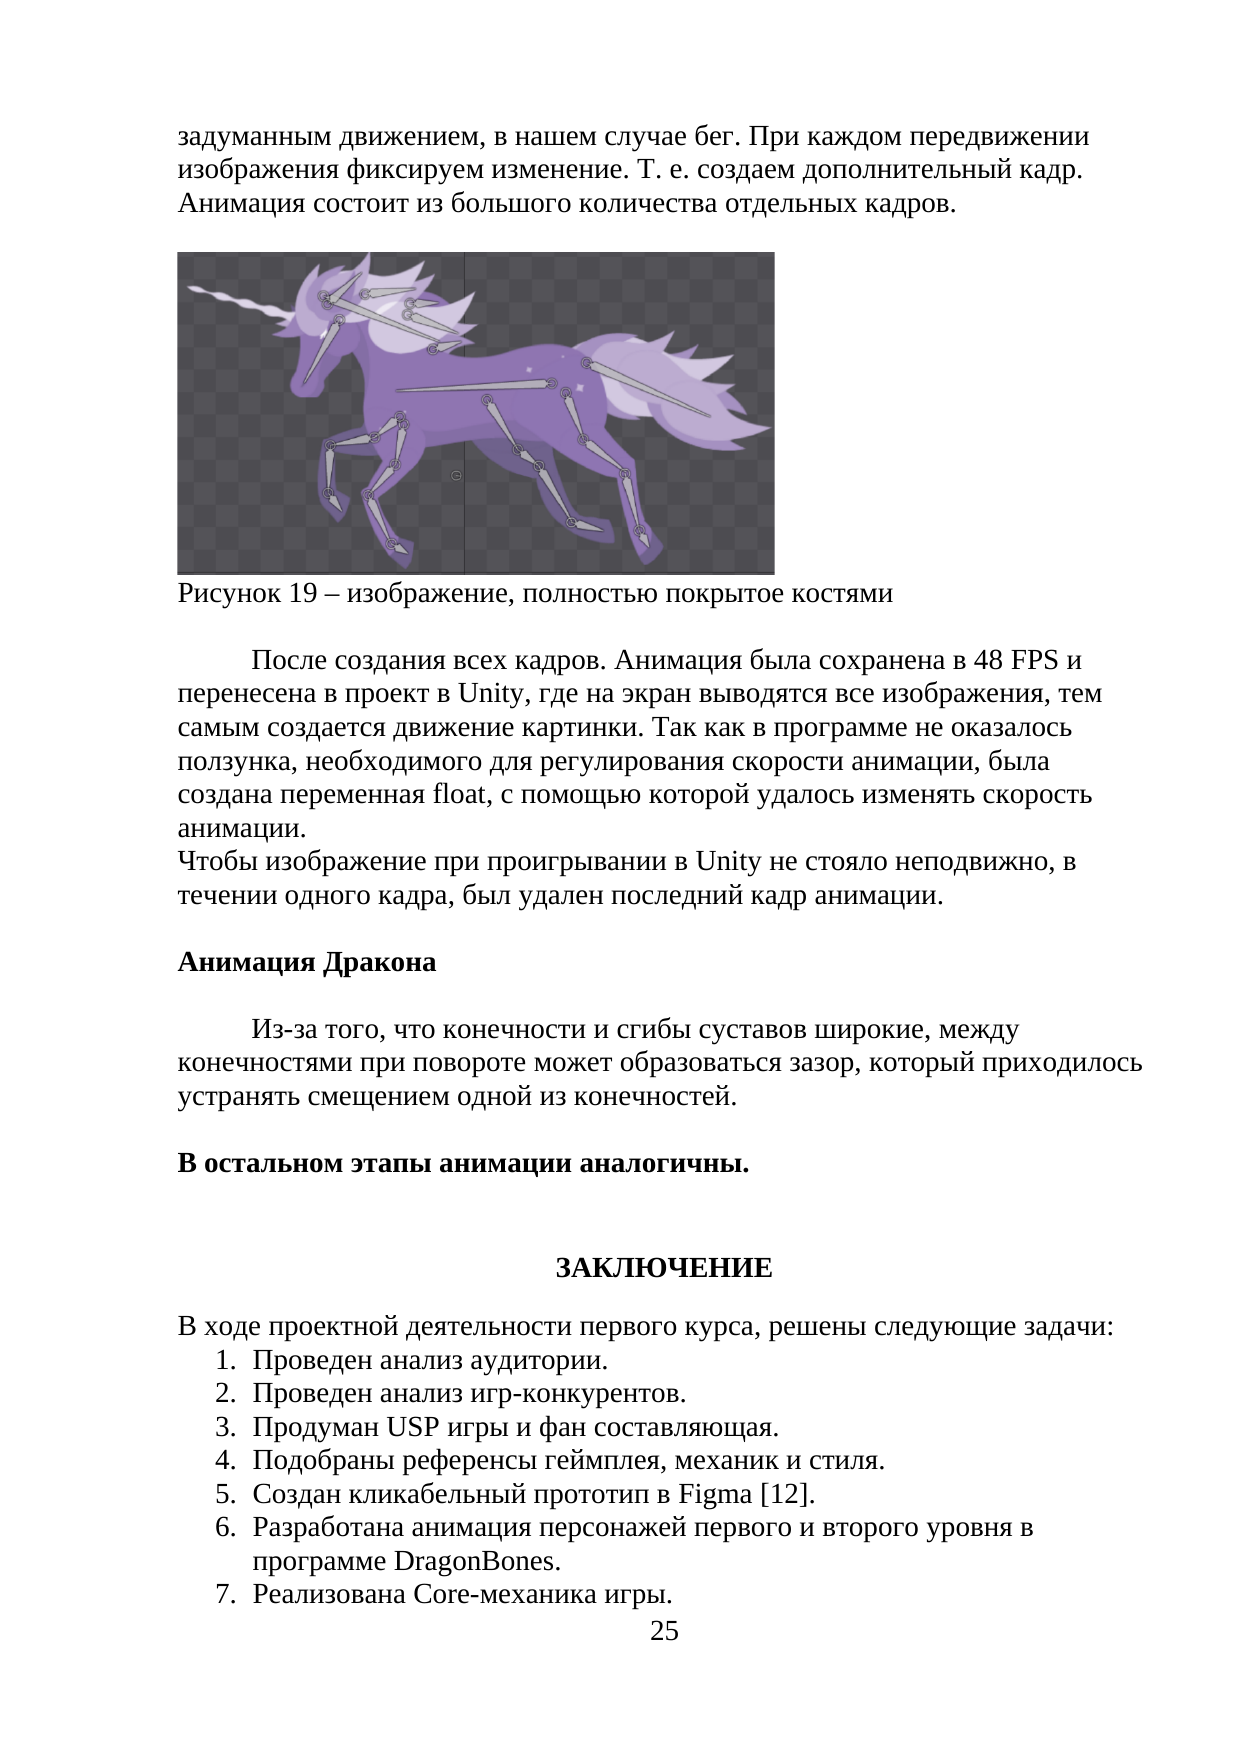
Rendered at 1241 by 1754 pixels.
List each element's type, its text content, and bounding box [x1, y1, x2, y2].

list Реализована Core-механика игры. [215, 1577, 1152, 1610]
list Проведен анализ аудитории. [215, 1342, 1152, 1375]
list Подобраны референсы геймплея, механик и стиля. [215, 1442, 1152, 1476]
list Проведен анализ игр-конкурентов. [215, 1375, 1152, 1409]
text После создания всех кадров. Анимация была сохранена в 48 FPS и перенесена в проект в Unity, где на экран выводятся все изображения, тем самым создается движение картинки. Так как в программе не оказалось ползунка, необходимого для регулирования скорости анимации, была создана переменная float, с помощью которой удалось изменять скорость анимации. [177, 642, 1152, 843]
text Анимация Дракона [177, 944, 1152, 977]
text В остальном этапы анимации аналогичны. [177, 1145, 1152, 1179]
text В ходе проектной деятельности первого курса, решены следующие задачи: [177, 1308, 1152, 1342]
text Чтобы изображение при проигрывании в Unity не стояло неподвижно, в течении одного кадра, был удален последний кадр анимации. [177, 843, 1152, 910]
list Разработана анимация персонажей первого и второго уровня в программе DragonBones. [215, 1509, 1152, 1577]
text Из-за того, что конечности и сгибы суставов широкие, между конечностями при повороте может образоваться зазор, который приходилось устранять смещением одной из конечностей. [177, 1011, 1152, 1112]
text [177, 118, 1152, 219]
list Продуман USP игры и фан составляющая. [215, 1409, 1152, 1442]
list Создан кликабельный прототип в Figma [12]. [215, 1476, 1152, 1509]
text Рисунок 19 – изображение, полностью покрытое костями [177, 575, 1152, 608]
text Заключение [177, 1250, 1152, 1283]
picture [177, 252, 775, 575]
